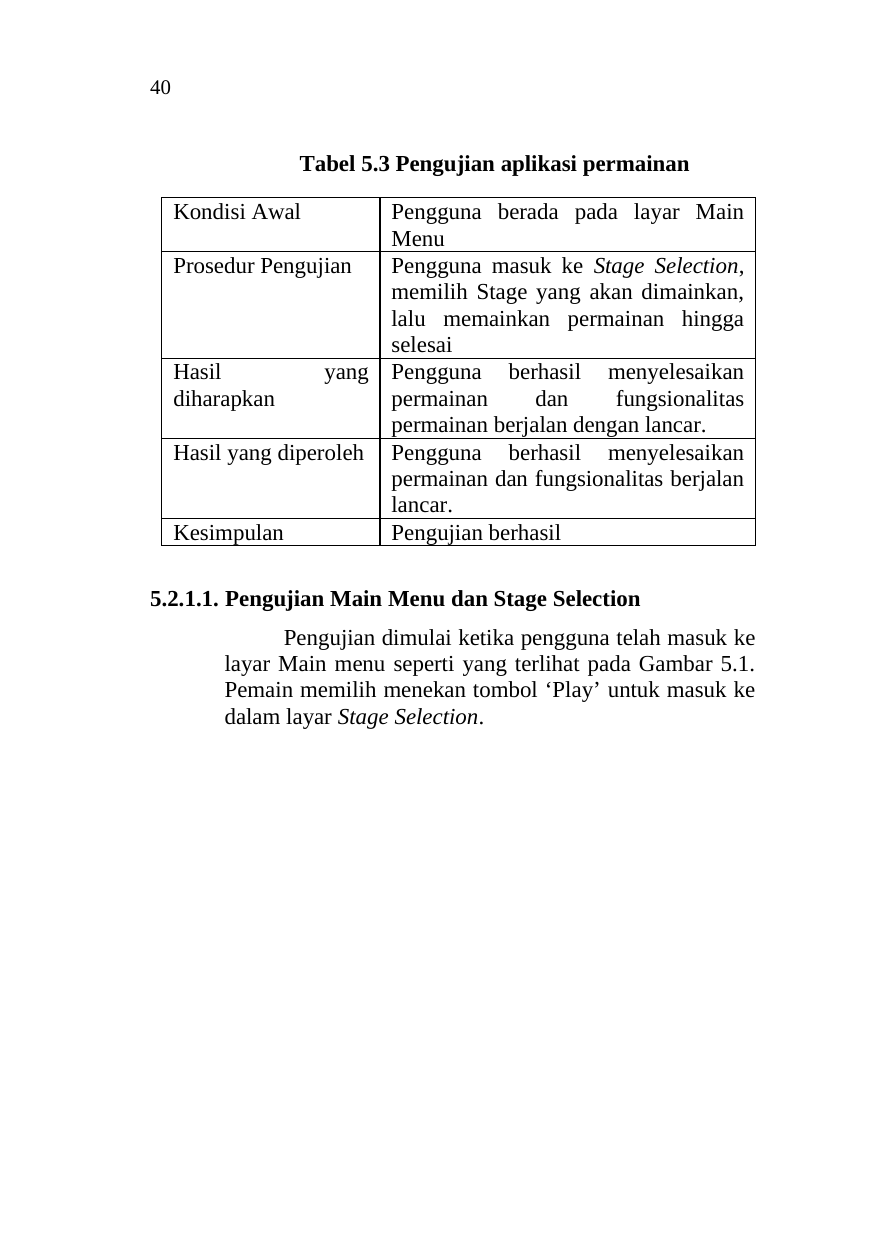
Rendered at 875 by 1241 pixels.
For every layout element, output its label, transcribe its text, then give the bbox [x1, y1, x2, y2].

table_cell Pengujian berhasil [381, 519, 755, 545]
table_header Pengguna berada pada layar Main Menu [381, 198, 755, 251]
table_cell Kesimpulan [162, 519, 379, 545]
text Tabel . Pengujian aplikasi permainan [224, 150, 756, 176]
table_cell Hasil yang diperoleh [162, 439, 379, 518]
table_cell Pengguna berhasil menyelesaikan permainan dan fungsionalitas permainan berjalan dengan lancar. [381, 359, 755, 437]
subtitle Pengujian Main Menu dan Stage Selection [150, 585, 756, 611]
table_cell Pengguna masuk ke Stage Selection, memilih Stage yang akan dimainkan, lalu memainkan permainan hingga selesai [381, 252, 755, 357]
text Pengujian dimulai ketika pengguna telah masuk ke layar Main menu seperti yang terlihat pada Gambar 5.1. Pemain memilih menekan tombol ‘Play’ untuk masuk ke dalam layar Stage Selection. [224, 624, 756, 729]
table_cell Pengguna berhasil menyelesaikan permainan dan fungsionalitas berjalan lancar. [381, 439, 755, 518]
table_header Kondisi Awal [162, 198, 379, 251]
table_cell Prosedur Pengujian [162, 252, 379, 357]
table_cell Hasil yang diharapkan [162, 359, 379, 437]
